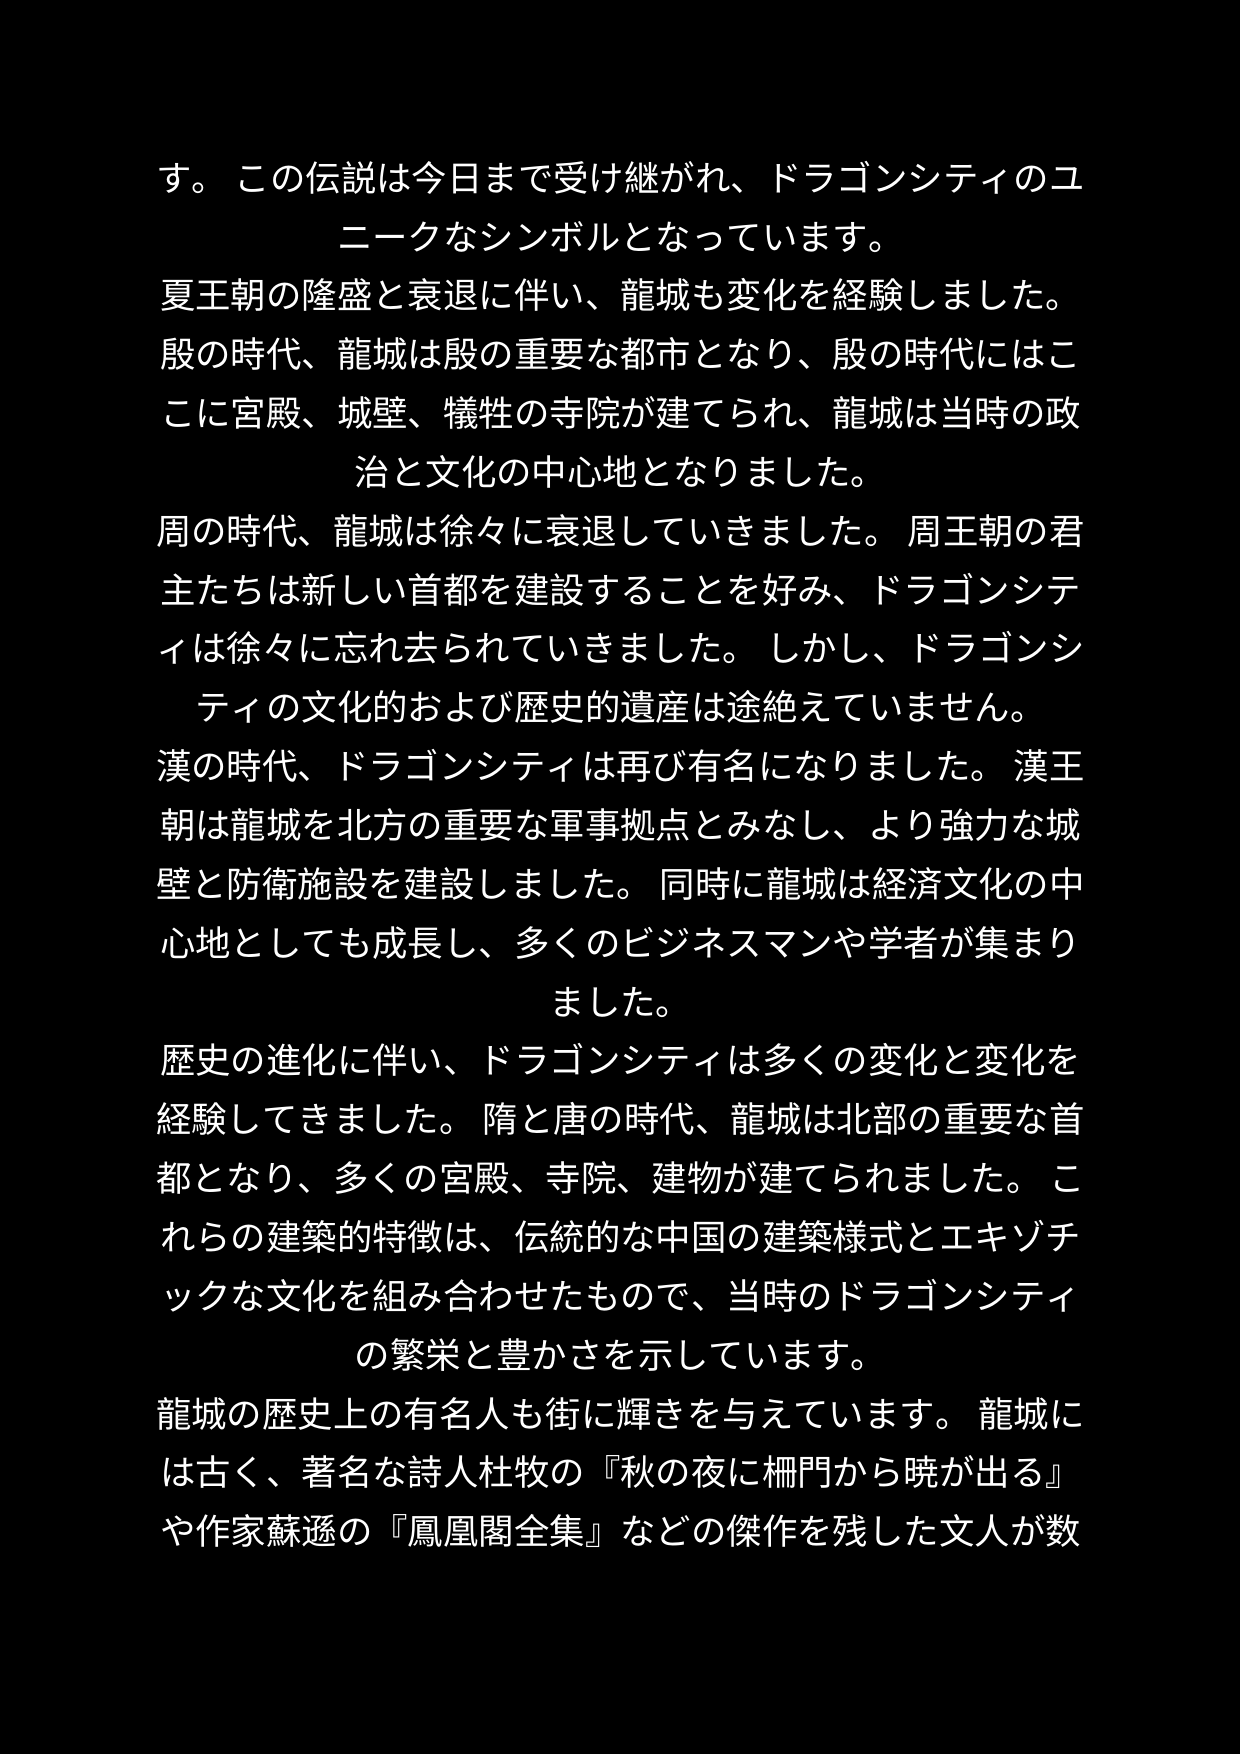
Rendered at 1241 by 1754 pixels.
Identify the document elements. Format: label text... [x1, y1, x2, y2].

text 歴史の進化に伴い、ドラゴンシティは多くの変化と変化を経験してきました。 隋と唐の時代、龍城は北部の重要な首都となり、多くの宮殿、寺院、建物が建てられました。 これらの建築的特徴は、伝統的な中国の建築様式とエキゾチックな文化を組み合わせたもので、当時のドラゴンシティの繁栄と豊かさを示しています。 [150, 1033, 1090, 1378]
text 夏王朝の隆盛と衰退に伴い、龍城も変化を経験しました。 殷の時代、龍城は殷の重要な都市となり、殷の時代にはここに宮殿、城壁、犠牲の寺院が建てられ、龍城は当時の政治と文化の中心地となりました。 [150, 268, 1090, 496]
text 周の時代、龍城は徐々に衰退していきました。 周王朝の君主たちは新しい首都を建設することを好み、ドラゴンシティは徐々に忘れ去られていきました。 しかし、ドラゴンシティの文化的および歴史的遺産は途絶えていません。 [150, 503, 1090, 731]
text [150, 1386, 1090, 1555]
text 漢の時代、ドラゴンシティは再び有名になりました。 漢王朝は龍城を北方の重要な軍事拠点とみなし、より強力な城壁と防衛施設を建設しました。 同時に龍城は経済文化の中心地としても成長し、多くのビジネスマンや学者が集まりました。 [150, 738, 1090, 1025]
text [150, 150, 1090, 260]
